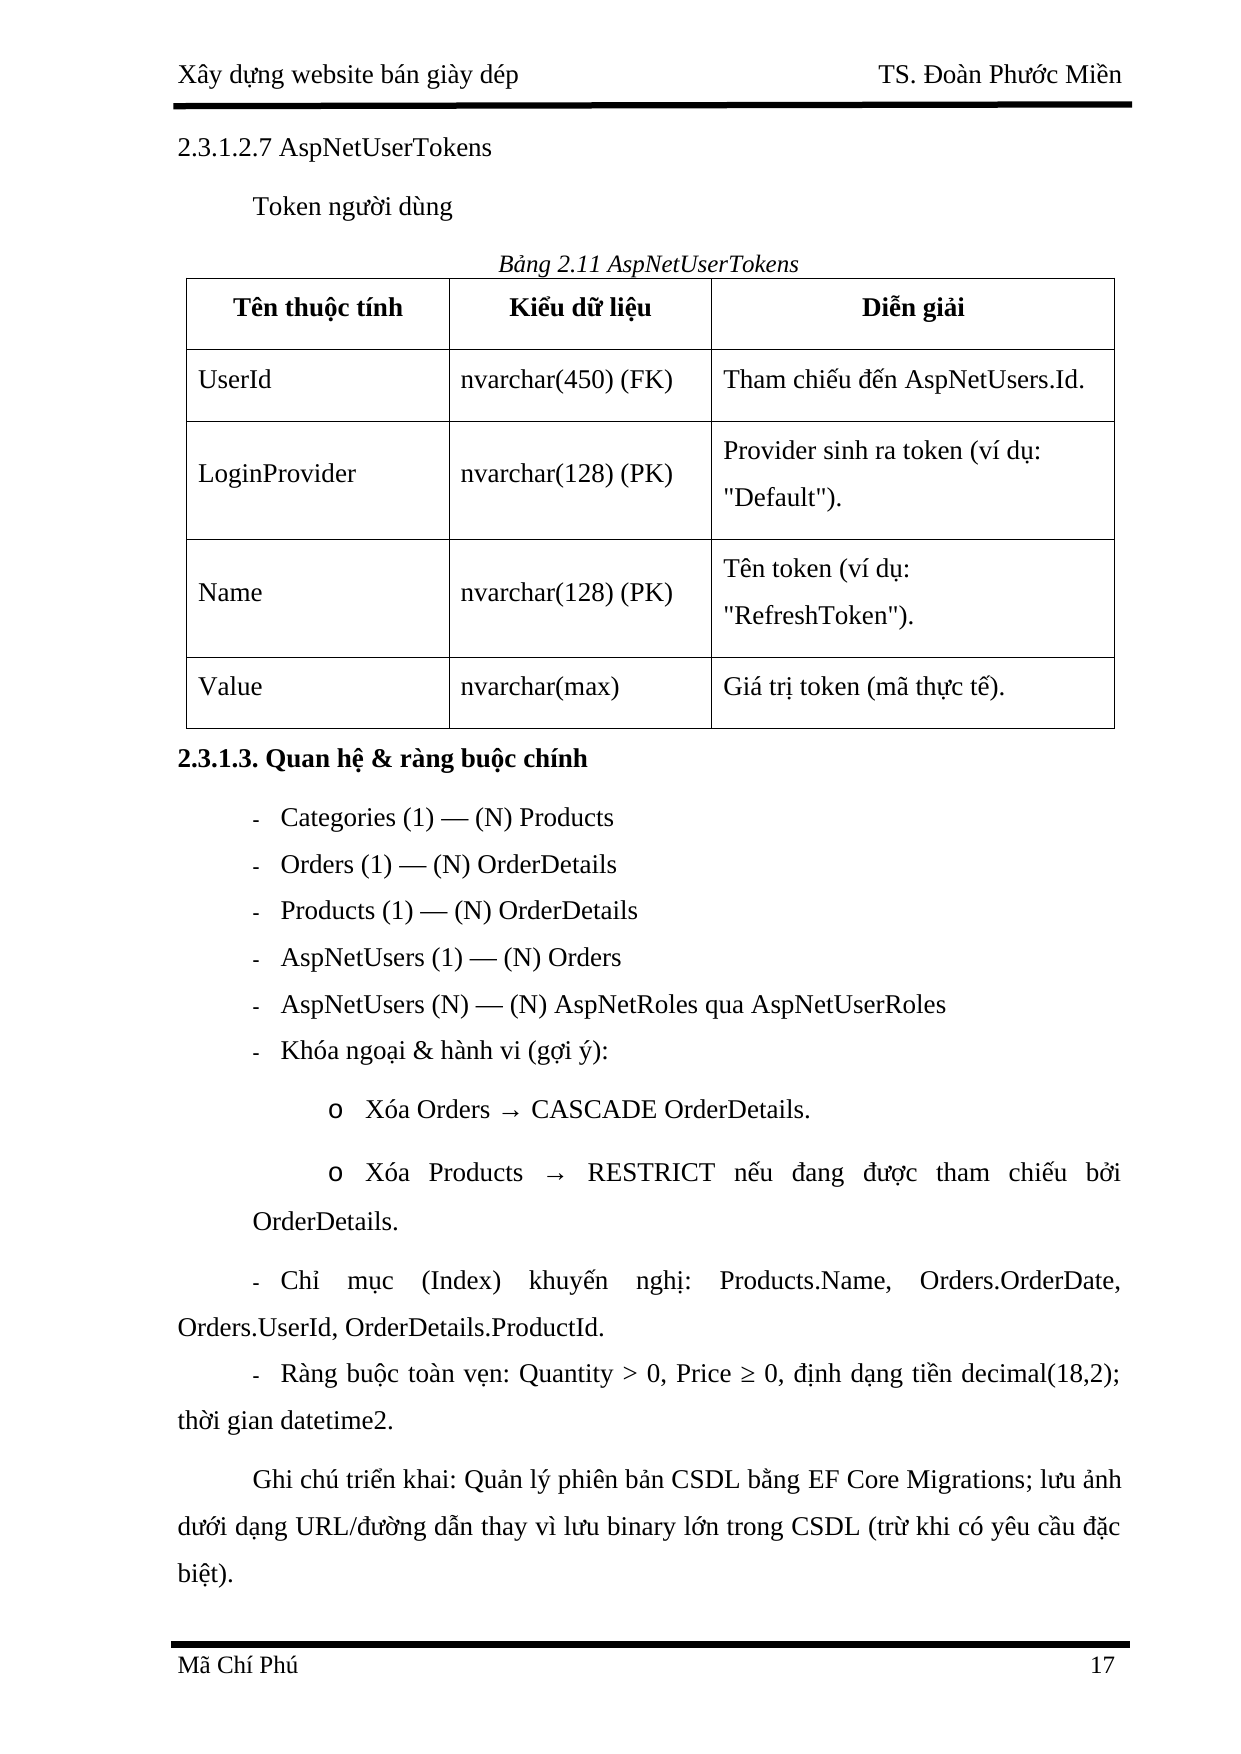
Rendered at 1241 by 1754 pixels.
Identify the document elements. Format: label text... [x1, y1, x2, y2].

list Xóa Orders → CASCADE OrderDetails. [252, 1093, 1122, 1127]
list AspNetUsers (1) — (N) Orders [177, 941, 1122, 972]
table_cell nvarchar(450) (FK) [450, 350, 711, 421]
list Ràng buộc toàn vẹn: Quantity > 0, Price ≥ 0, định dạng tiền decimal(18,2); thời gian datetime2. [177, 1358, 1122, 1435]
table_cell Provider sinh ra token (ví dụ: "Default"). [712, 422, 1114, 539]
text Token người dùng [177, 190, 1122, 221]
table_header Diễn giải [712, 279, 1114, 349]
table_cell Name [187, 540, 449, 657]
table_cell nvarchar(128) (PK) [450, 540, 711, 657]
table_cell nvarchar(128) (PK) [450, 422, 711, 539]
table_header Kiểu dữ liệu [450, 279, 711, 349]
list Categories (1) — (N) Products [177, 801, 1122, 832]
table_cell Tên token (ví dụ: "RefreshToken"). [712, 540, 1114, 657]
list AspNetUsers (N) — (N) AspNetRoles qua AspNetUserRoles [177, 988, 1122, 1019]
subtitle Quan hệ & ràng buộc chính [177, 742, 1122, 773]
list Chỉ mục (Index) khuyến nghị: Products.Name, Orders.OrderDate, Orders.UserId, OrderDetails.ProductId. [177, 1264, 1122, 1342]
text Bảng 2.11 AspNetUserTokens [177, 249, 1122, 278]
table_cell Value [187, 658, 449, 728]
table_cell Giá trị token (mã thực tế). [712, 658, 1114, 728]
list Xóa Products → RESTRICT nếu đang được tham chiếu bởi OrderDetails. [252, 1156, 1122, 1236]
list Orders (1) — (N) OrderDetails [177, 848, 1122, 879]
table_header Tên thuộc tính [187, 279, 449, 349]
list Products (1) — (N) OrderDetails [177, 894, 1122, 926]
subtitle AspNetUserTokens [177, 131, 1122, 162]
table_cell UserId [187, 350, 449, 421]
text Ghi chú triển khai: Quản lý phiên bản CSDL bằng EF Core Migrations; lưu ảnh dưới dạng URL/đường dẫn thay vì lưu binary lớn trong CSDL (trừ khi có yêu cầu đặc biệt). [177, 1463, 1122, 1588]
table_cell Tham chiếu đến AspNetUsers.Id. [712, 350, 1114, 421]
list Khóa ngoại & hành vi (gợi ý): [177, 1034, 1122, 1066]
table_cell nvarchar(max) [450, 658, 711, 728]
table_cell LoginProvider [187, 422, 449, 539]
